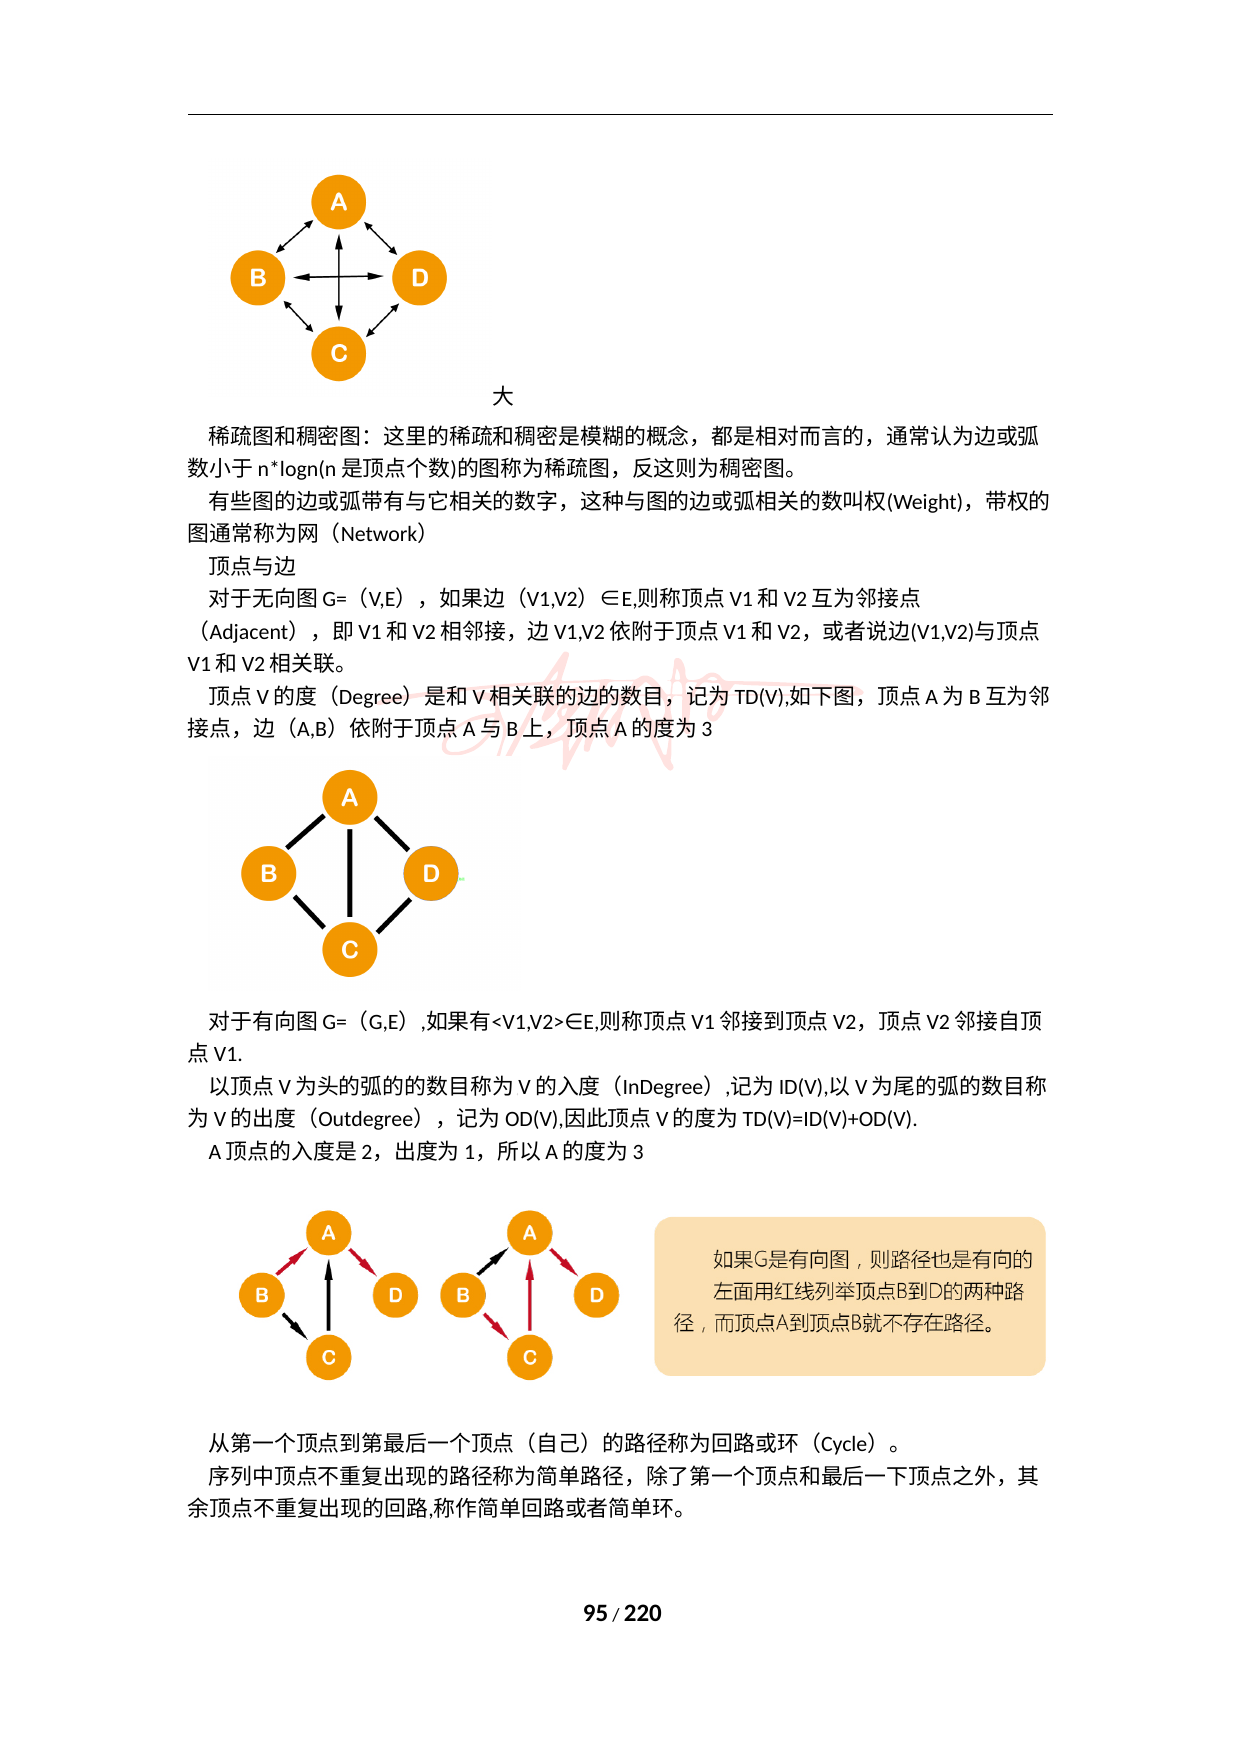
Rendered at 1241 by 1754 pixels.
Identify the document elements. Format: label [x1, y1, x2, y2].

picture [208, 1179, 1073, 1413]
picture [208, 158, 493, 397]
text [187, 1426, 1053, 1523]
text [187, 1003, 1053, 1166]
picture [208, 756, 521, 991]
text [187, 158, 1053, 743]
